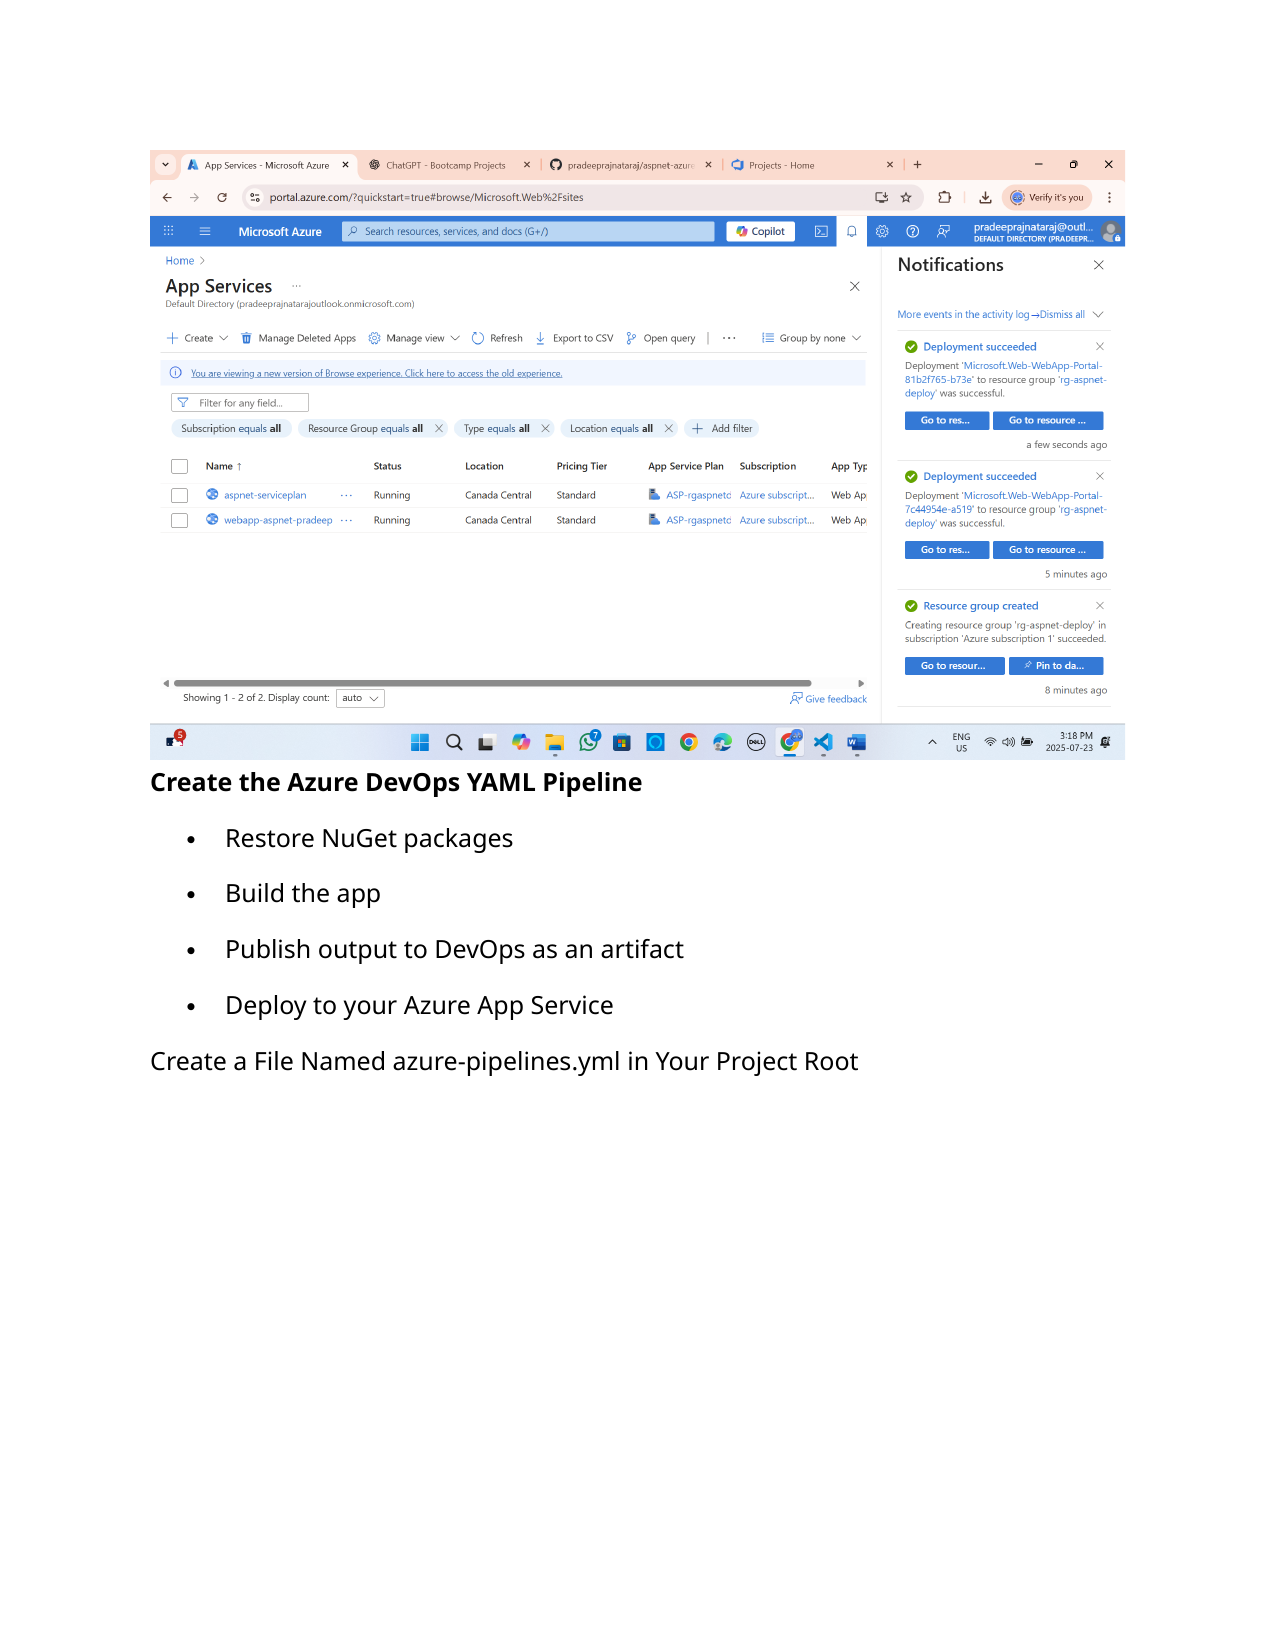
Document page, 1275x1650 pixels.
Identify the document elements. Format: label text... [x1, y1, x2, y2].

list Restore NuGet packages [187, 820, 1125, 854]
list Build the app [187, 876, 1125, 910]
list Publish output to DevOps as an artifact [187, 932, 1125, 966]
picture [150, 150, 1125, 760]
list Deploy to your Azure App Service [187, 988, 1125, 1022]
text Create the Azure DevOps YAML Pipeline [150, 760, 1125, 798]
text Create a File Named azure-pipelines.yml in Your Project Root [150, 1044, 1125, 1078]
